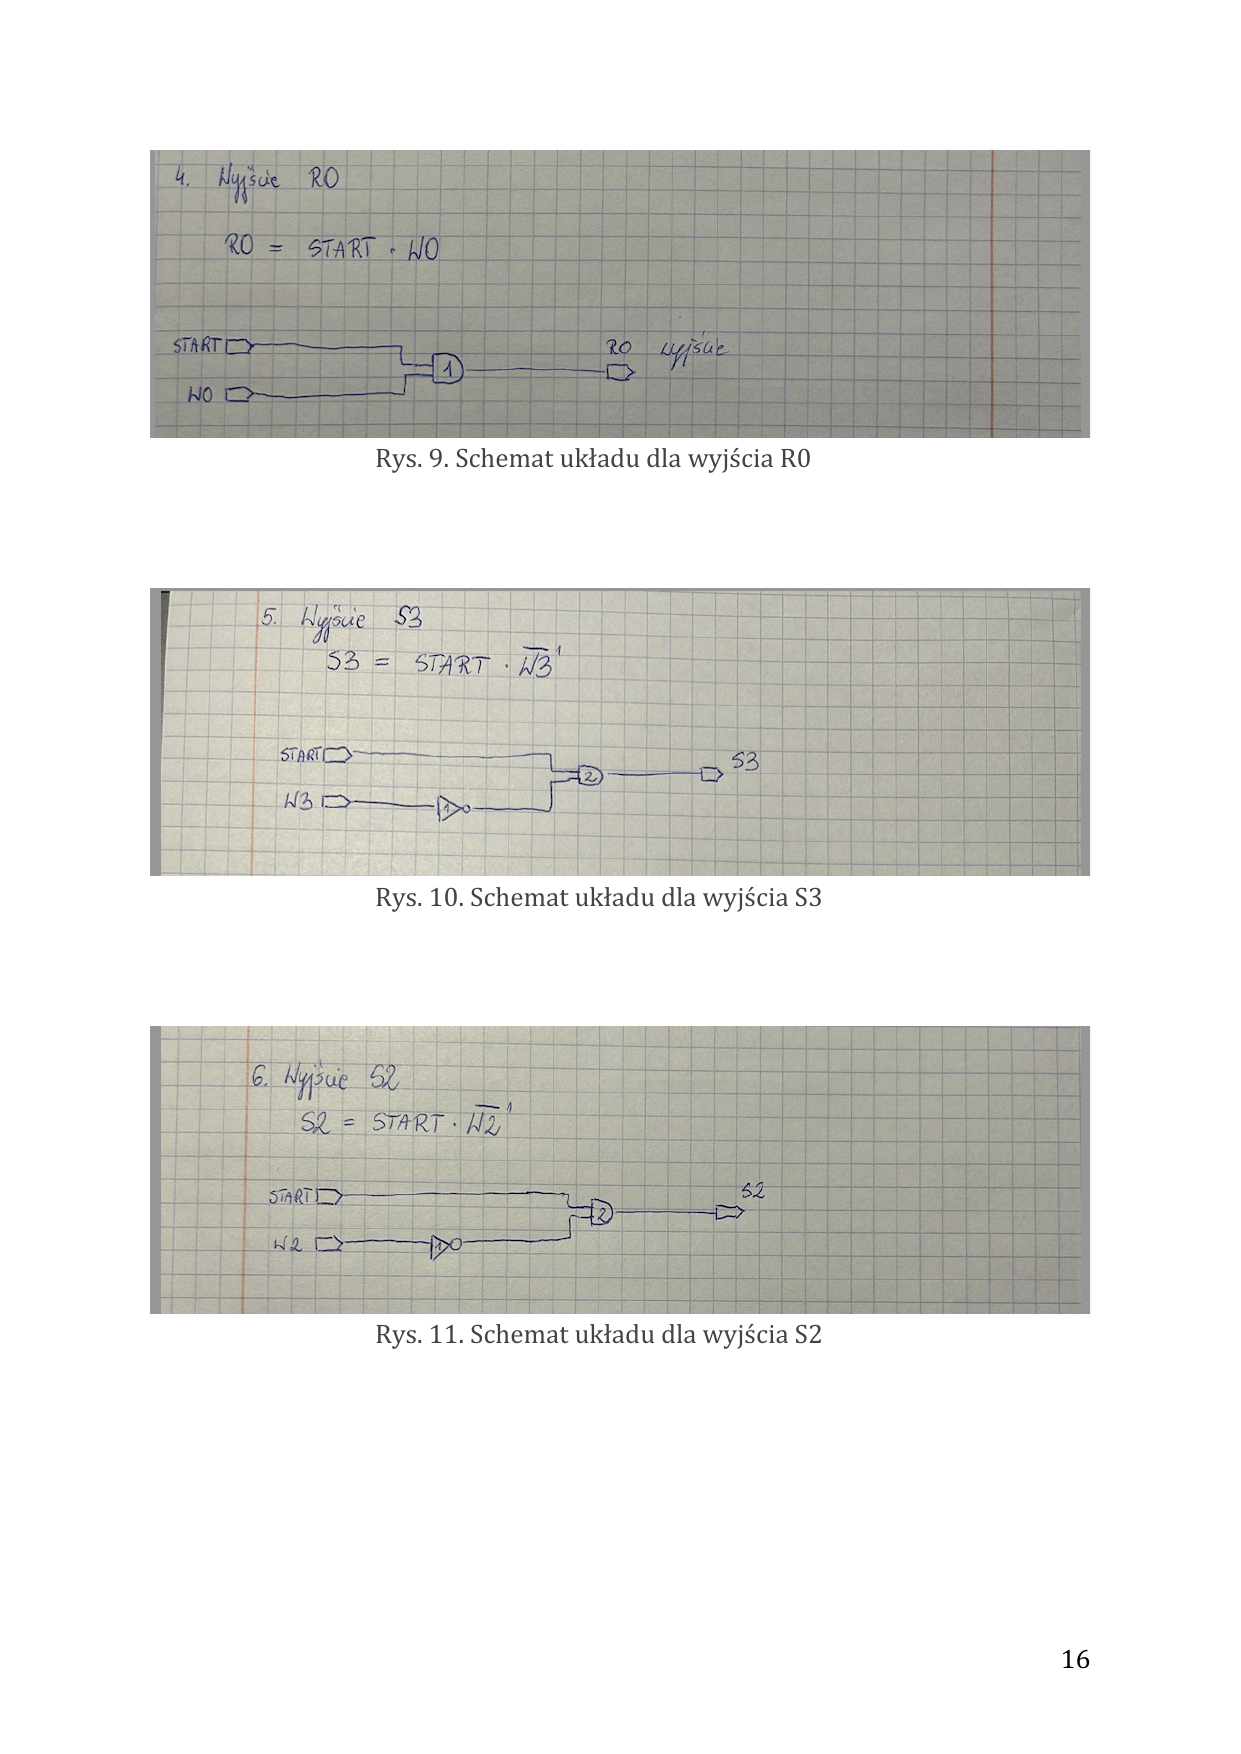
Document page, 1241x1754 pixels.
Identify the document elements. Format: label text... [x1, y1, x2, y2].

picture [150, 1026, 1091, 1314]
picture [150, 588, 1091, 876]
text Rys. 9. Schemat układu dla wyjścia R0 [300, 442, 1090, 474]
text Rys. 10. Schemat układu dla wyjścia S3 [300, 880, 1090, 912]
picture [150, 150, 1091, 438]
text Rys. 11. Schemat układu dla wyjścia S2 [300, 1318, 1090, 1350]
